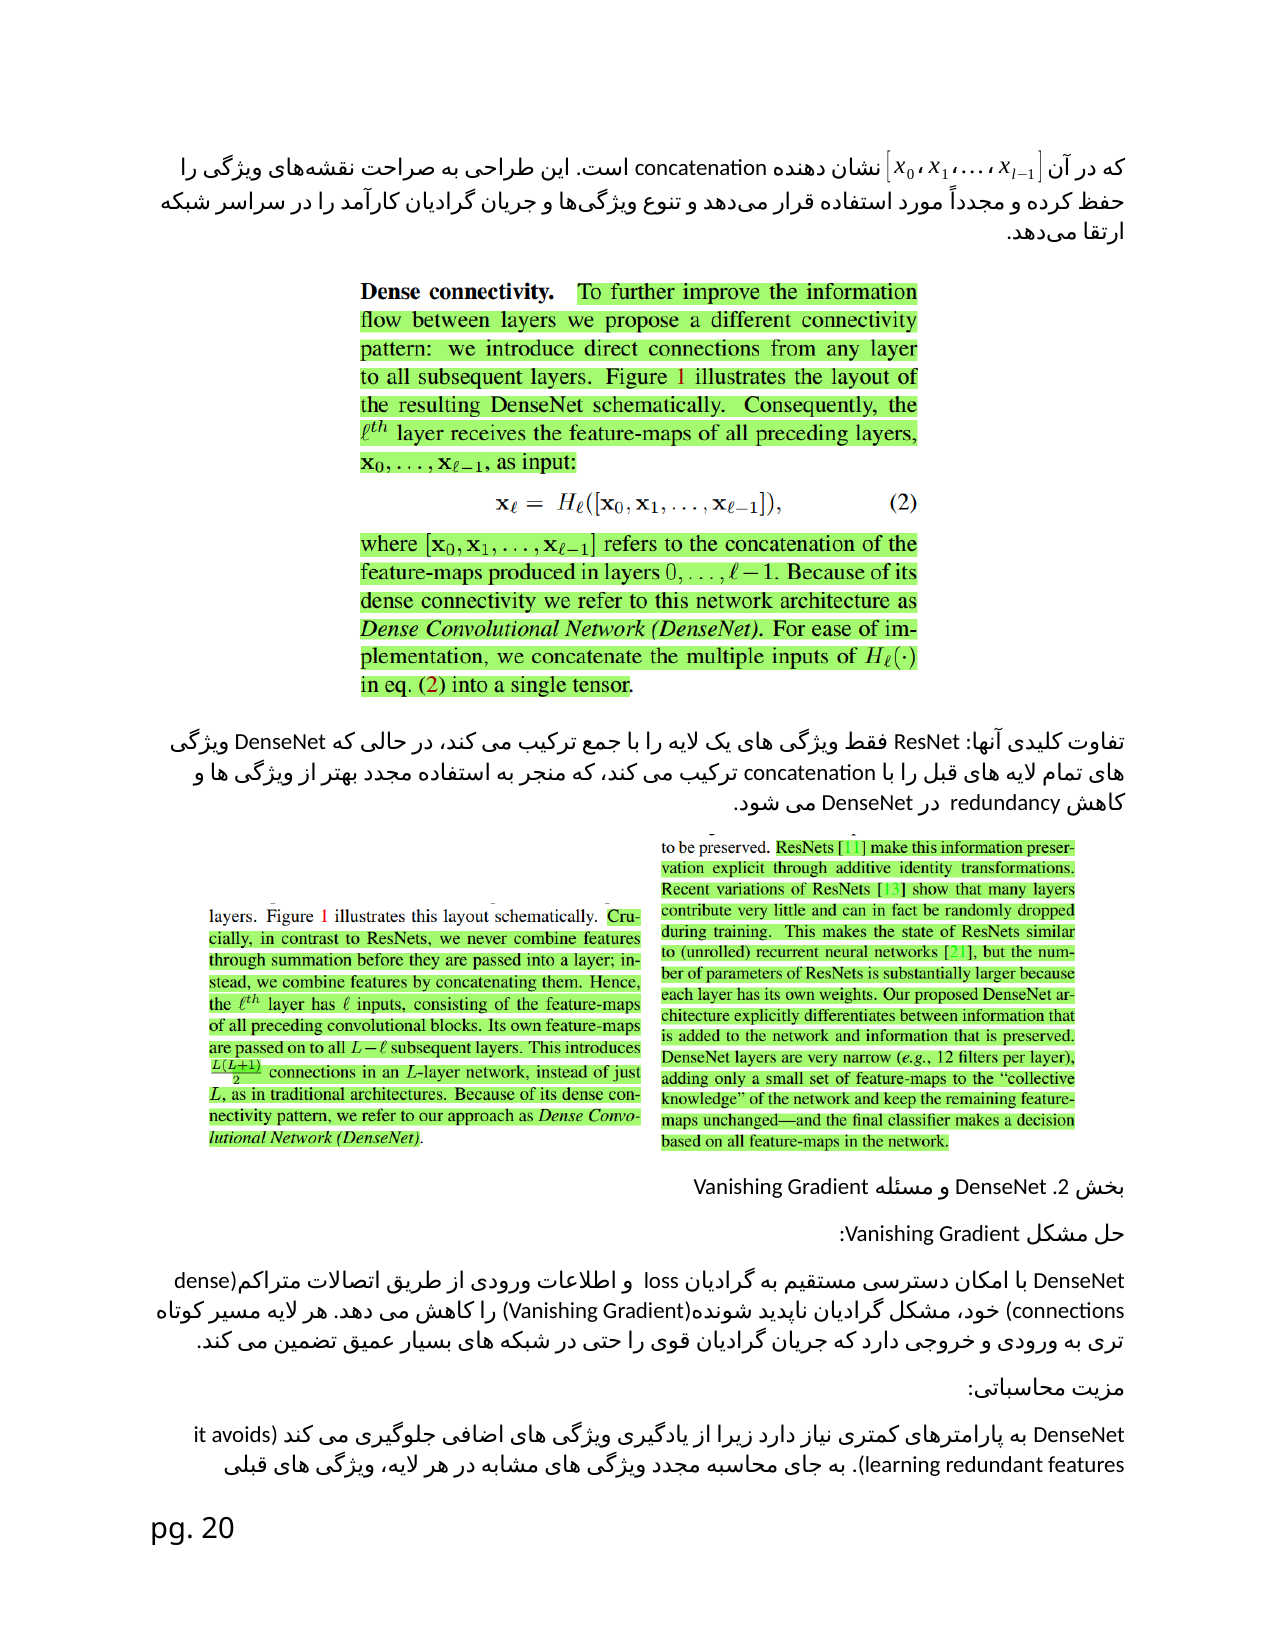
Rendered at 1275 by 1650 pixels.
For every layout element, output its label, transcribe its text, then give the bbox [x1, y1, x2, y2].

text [150, 1420, 1125, 1478]
text مزیت محاسباتی: [150, 1373, 1125, 1401]
picture [341, 263, 933, 709]
picture [655, 834, 1079, 1154]
text که در آن نشان دهنده concatenation است. این طراحی به صراحت نقشه‌های ویژگی را حفظ کرده و مجدداً مورد استفاده قرار می‌دهد و تنوع ویژگی‌ها و جریان گرادیان کارآمد را در سراسر شبکه ارتقا می‌دهد. [150, 150, 1125, 245]
text تفاوت کلیدی آنها: ResNet فقط ویژگی های یک لایه را با جمع ترکیب می کند، در حالی که DenseNet ویژگی های تمام لایه های قبل را با concatenation ترکیب می کند، که منجر به استفاده مجدد بهتر از ویژگی ها و کاهش redundancy در DenseNet می شود. [150, 727, 1125, 816]
text DenseNet با امکان دسترسی مستقیم به گرادیان loss و اطلاعات ورودی از طریق اتصالات متراکم(dense connections) خود، مشکل گرادیان ناپدید شونده(Vanishing Gradient) را کاهش می دهد. هر لایه مسیر کوتاه تری به ورودی و خروجی دارد که جریان گرادیان قوی را حتی در شبکه های بسیار عمیق تضمین می کند. [150, 1266, 1125, 1354]
picture [196, 903, 650, 1154]
text حل مشکل Vanishing Gradient: [150, 1219, 1125, 1247]
text بخش 2. DenseNet و مسئله Vanishing Gradient [150, 1172, 1125, 1200]
